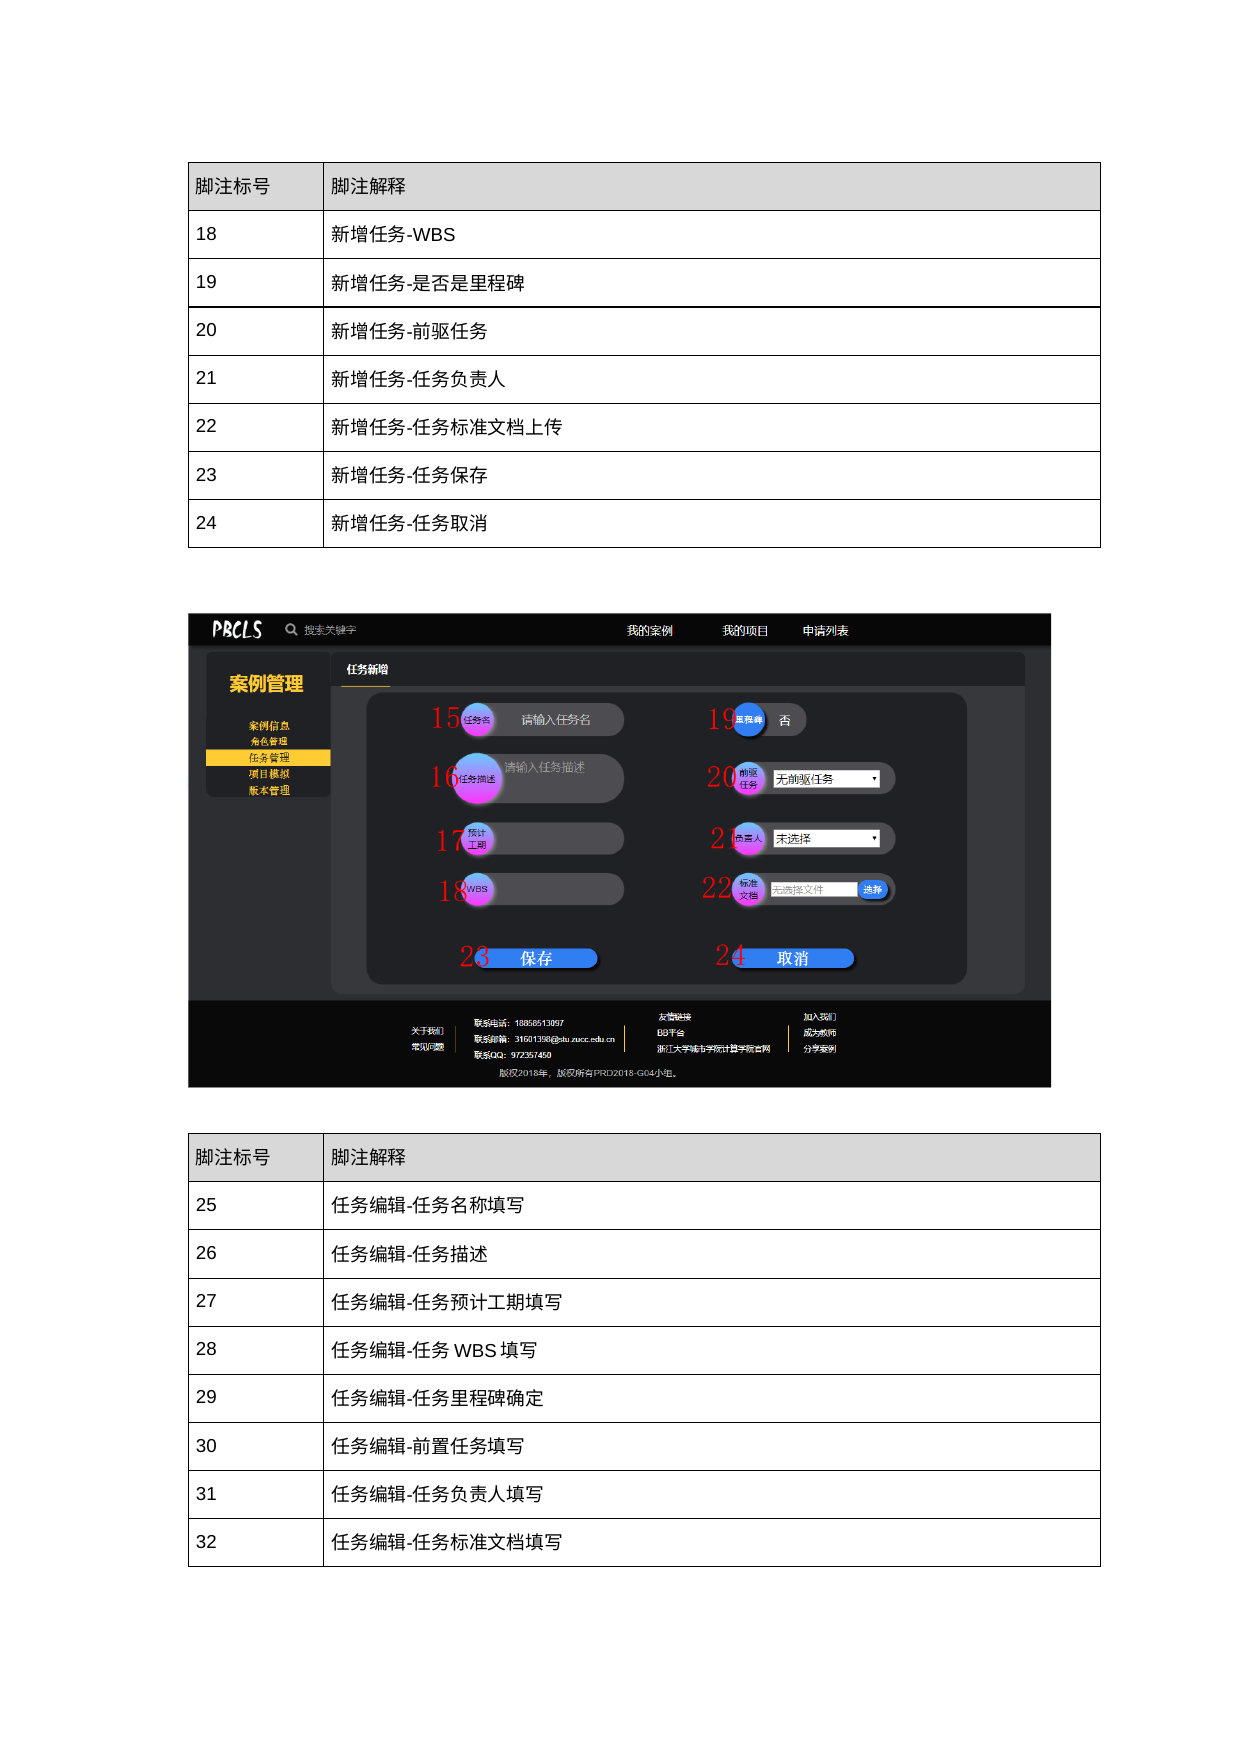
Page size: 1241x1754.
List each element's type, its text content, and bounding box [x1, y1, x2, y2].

table_cell 新增任务-WBS [324, 211, 1100, 258]
table_cell 21 [189, 356, 323, 403]
table_cell 新增任务-任务取消 [324, 500, 1100, 547]
table_cell 任务编辑-前置任务填写 [324, 1423, 1100, 1470]
table_cell 32 [189, 1519, 323, 1566]
table_cell 新增任务-任务负责人 [324, 356, 1100, 403]
table_cell 22 [189, 404, 323, 451]
table_cell 任务编辑-任务标准文档填写 [324, 1519, 1100, 1566]
table_cell 20 [189, 308, 323, 354]
table_cell 31 [189, 1471, 323, 1518]
table_cell 29 [189, 1375, 323, 1422]
table_cell 新增任务-是否是里程碑 [324, 259, 1100, 306]
table_cell 任务编辑-任务名称填写 [324, 1182, 1100, 1229]
table_cell 新增任务-任务保存 [324, 452, 1100, 499]
table_cell 18 [189, 211, 323, 258]
table_cell 26 [189, 1230, 323, 1277]
picture [187, 613, 1052, 1088]
table_cell 25 [189, 1182, 323, 1229]
table_header 脚注解释 [324, 1134, 1100, 1181]
table_cell 任务编辑-任务里程碑确定 [324, 1375, 1100, 1422]
table_cell 新增任务-任务标准文档上传 [324, 404, 1100, 451]
table_cell 新增任务-前驱任务 [324, 308, 1100, 354]
table_cell 24 [189, 500, 323, 547]
table_cell 任务编辑-任务预计工期填写 [324, 1279, 1100, 1326]
table_cell 28 [189, 1327, 323, 1374]
table_header 脚注标号 [189, 1134, 323, 1181]
table_cell 27 [189, 1279, 323, 1326]
table_header 脚注解释 [324, 163, 1100, 210]
table_cell 30 [189, 1423, 323, 1470]
table_header 脚注标号 [189, 163, 323, 210]
table_cell 19 [189, 259, 323, 306]
table_cell 任务编辑-任务描述 [324, 1230, 1100, 1277]
table_cell 23 [189, 452, 323, 499]
table_cell 任务编辑-任务WBS填写 [324, 1327, 1100, 1374]
table_cell 任务编辑-任务负责人填写 [324, 1471, 1100, 1518]
